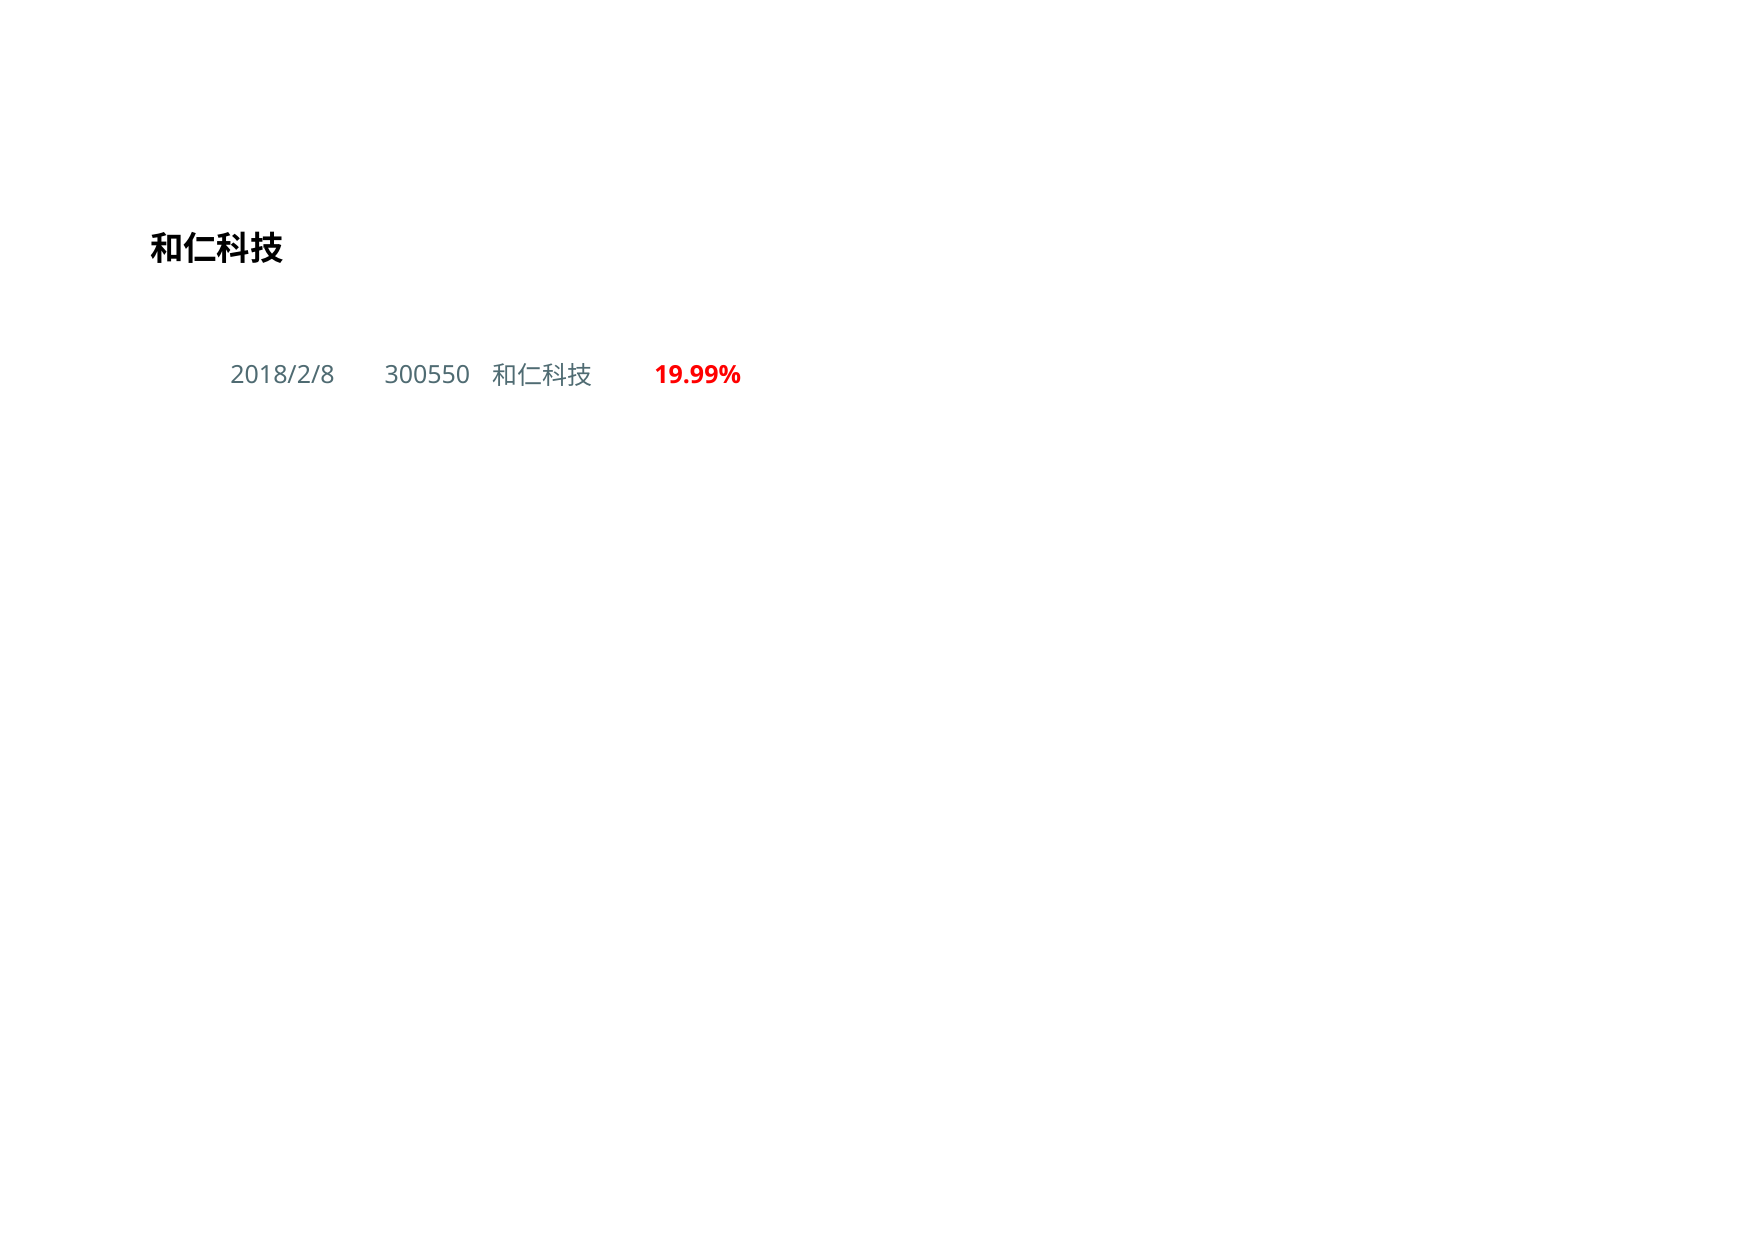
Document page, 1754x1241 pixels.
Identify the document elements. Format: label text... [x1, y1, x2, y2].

subtitle 和仁科技 [150, 201, 1604, 289]
table_header 19.99% [617, 352, 752, 396]
table_header 2018/2/8 [150, 352, 346, 396]
table_header 300550 [346, 352, 481, 396]
table_header 和仁科技 [481, 352, 617, 396]
